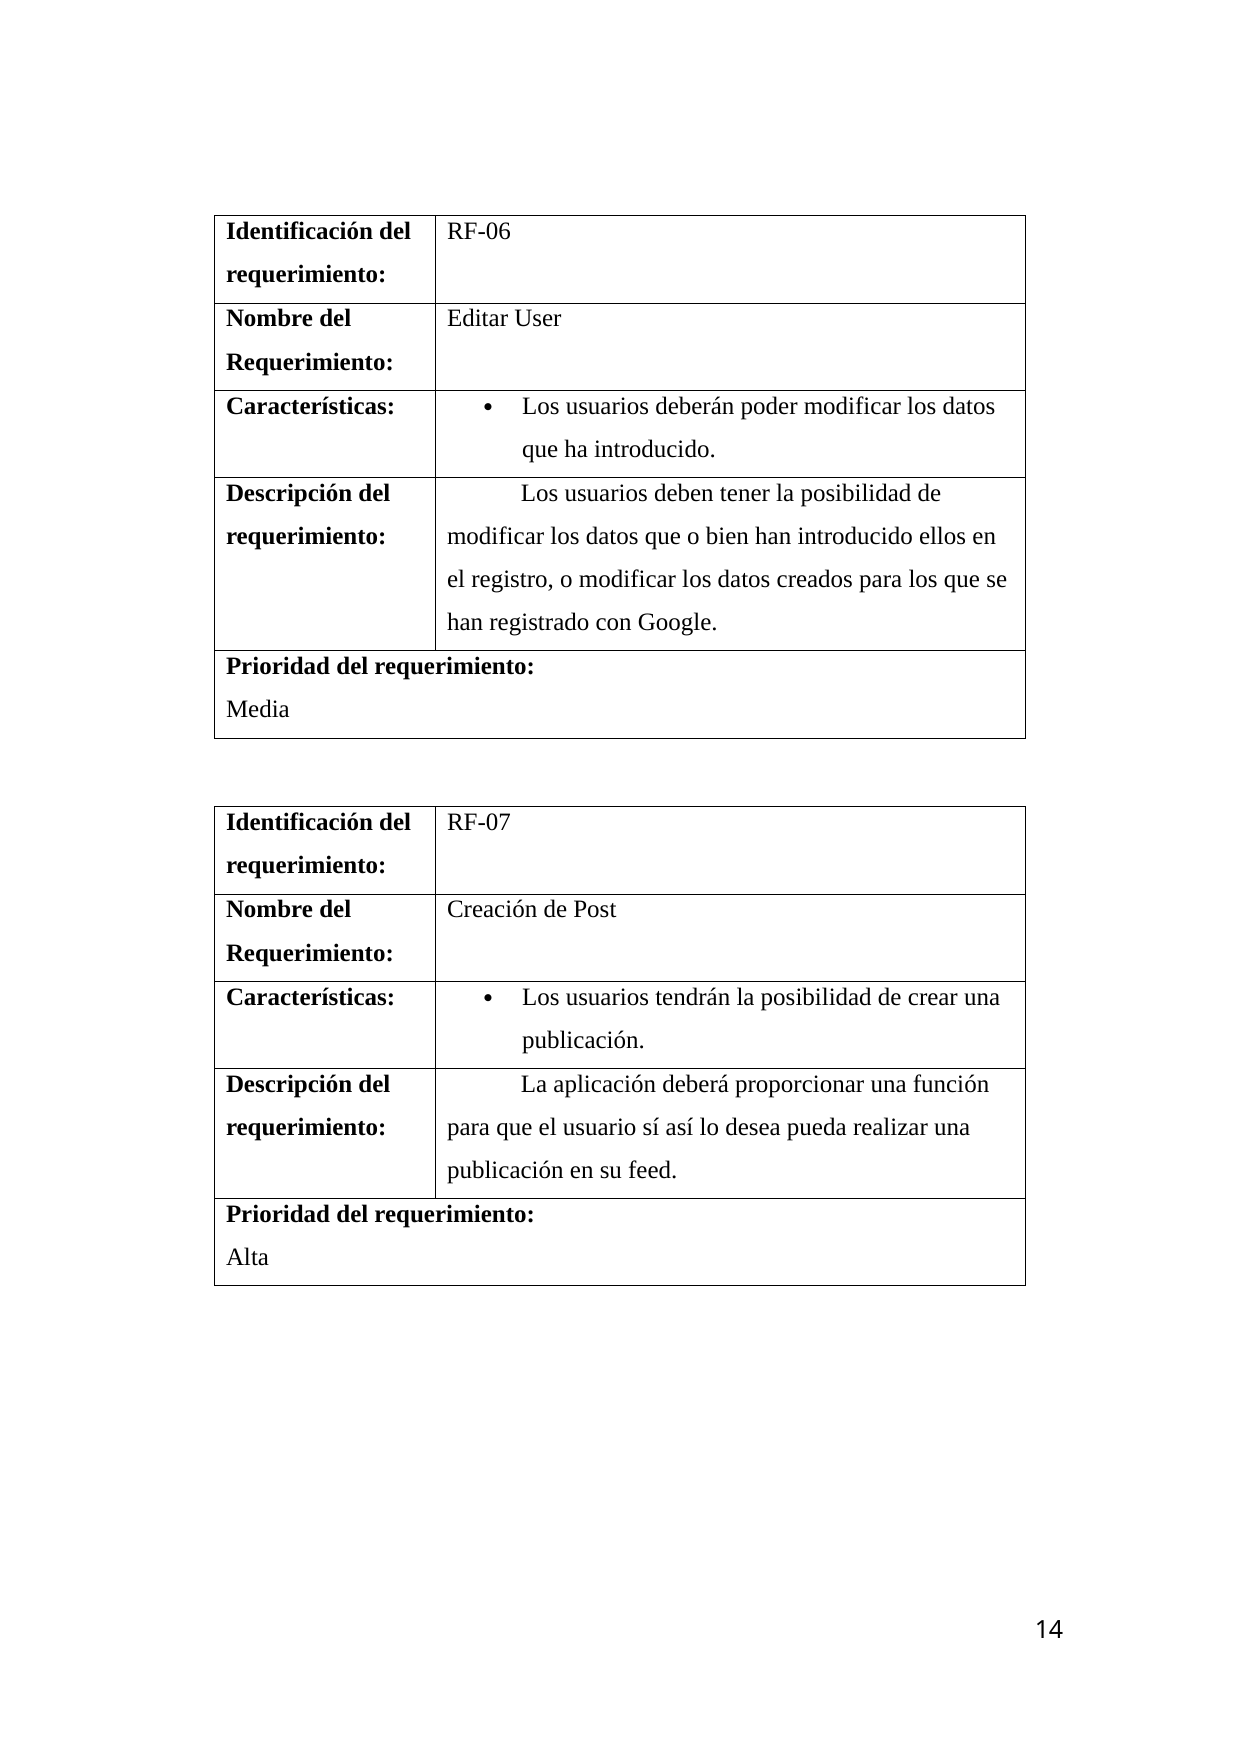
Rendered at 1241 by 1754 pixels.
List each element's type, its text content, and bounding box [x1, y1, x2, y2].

table_cell Características: [215, 982, 435, 1068]
table_cell Los usuarios deben tener la posibilidad de modificar los datos que o bien han introducido ellos en el registro, o modificar los datos creados para los que se han registrado con Google. [436, 478, 1025, 650]
table_header Identificación del requerimiento: [215, 216, 435, 302]
table_cell Prioridad del requerimiento: Media [215, 651, 1025, 737]
table_cell Descripción del requerimiento: [215, 478, 435, 650]
table_cell Nombre del Requerimiento: [215, 304, 435, 390]
table_cell Nombre del Requerimiento: [215, 895, 435, 981]
table_header Identificación del requerimiento: [215, 807, 435, 893]
table_header RF-06 [436, 216, 1025, 302]
table_cell Prioridad del requerimiento: Alta [215, 1199, 1025, 1285]
table_cell Los usuarios tendrán la posibilidad de crear una publicación. [436, 982, 1025, 1068]
table_cell La aplicación deberá proporcionar una función para que el usuario sí así lo desea pueda realizar una publicación en su feed. [436, 1069, 1025, 1198]
table_header RF-07 [436, 807, 1025, 893]
table_cell Características: [215, 391, 435, 477]
table_cell Descripción del requerimiento: [215, 1069, 435, 1198]
table_cell Editar User [436, 304, 1025, 390]
table_cell Los usuarios deberán poder modificar los datos que ha introducido. [436, 391, 1025, 477]
table_cell Creación de Post [436, 895, 1025, 981]
